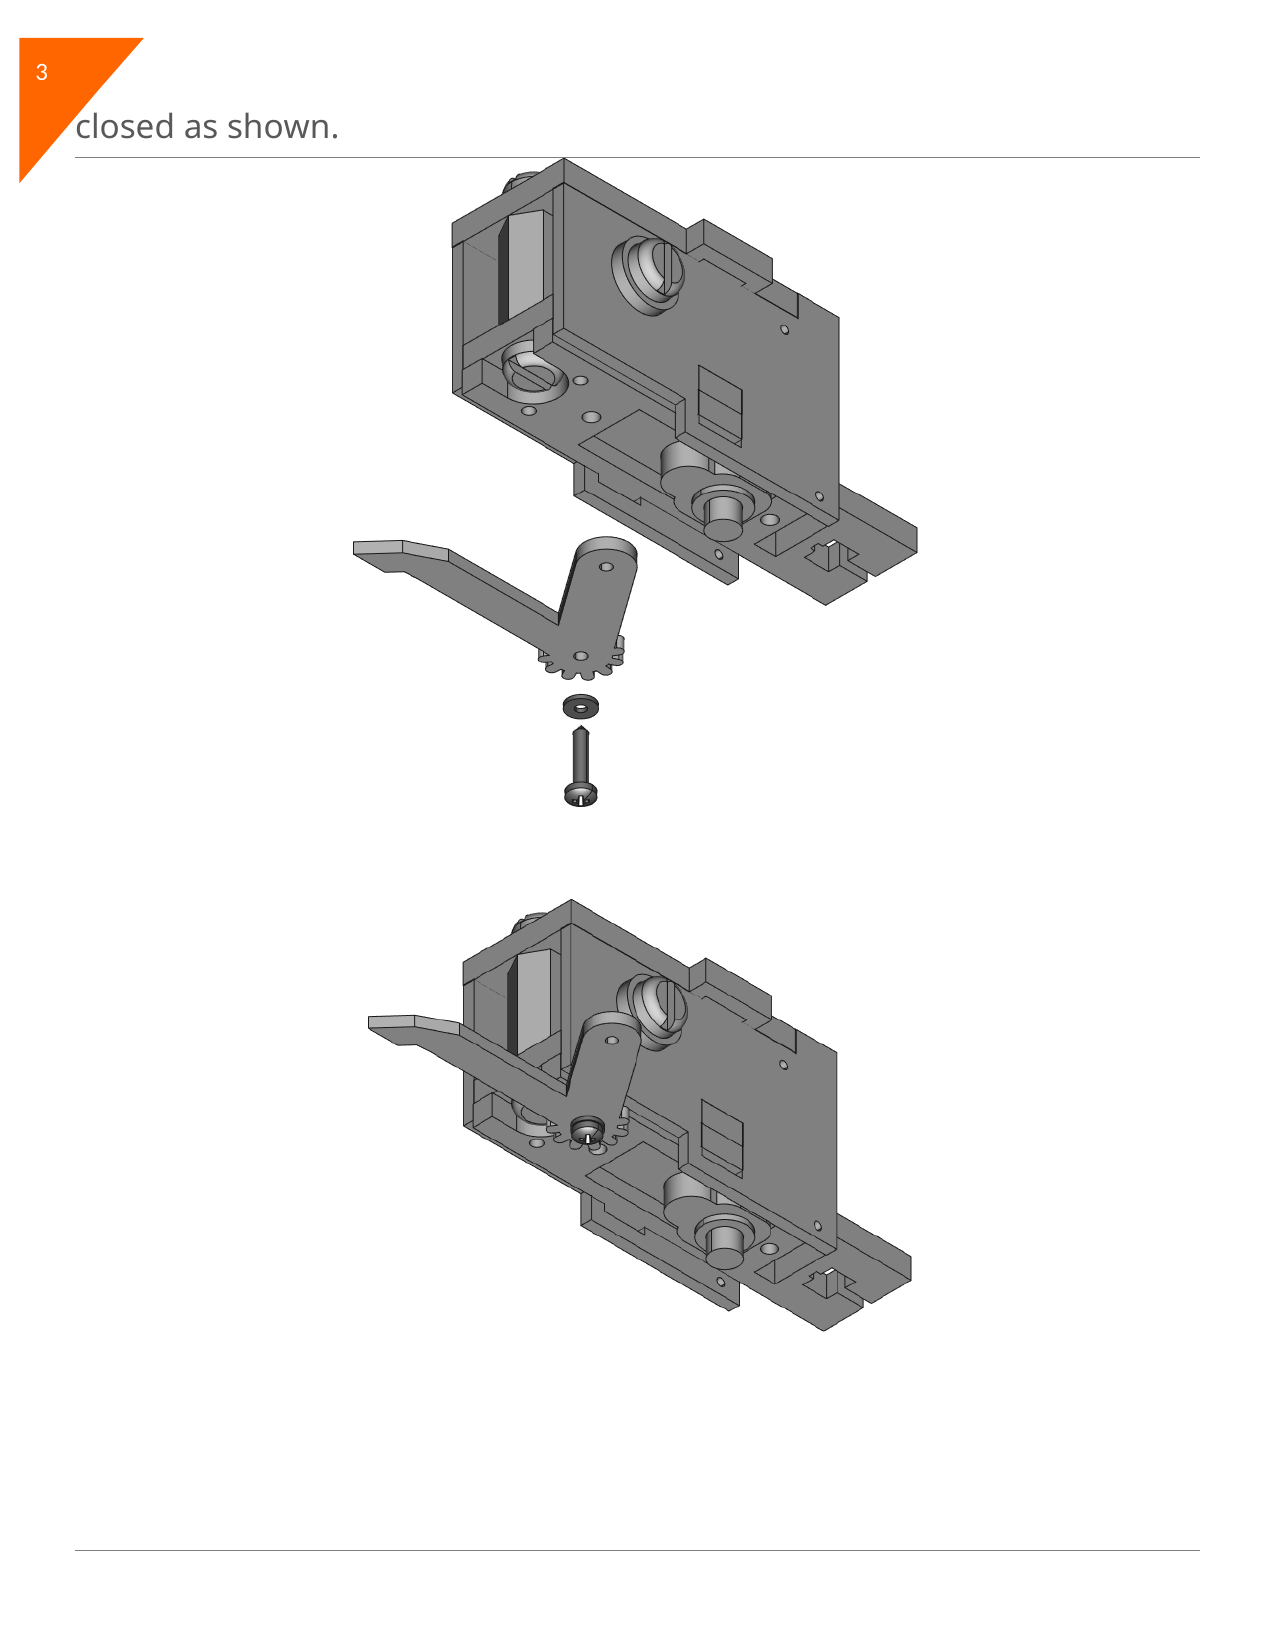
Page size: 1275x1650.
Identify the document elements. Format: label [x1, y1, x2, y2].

text [75, 103, 1200, 157]
picture [346, 158, 929, 815]
picture [356, 899, 919, 1345]
